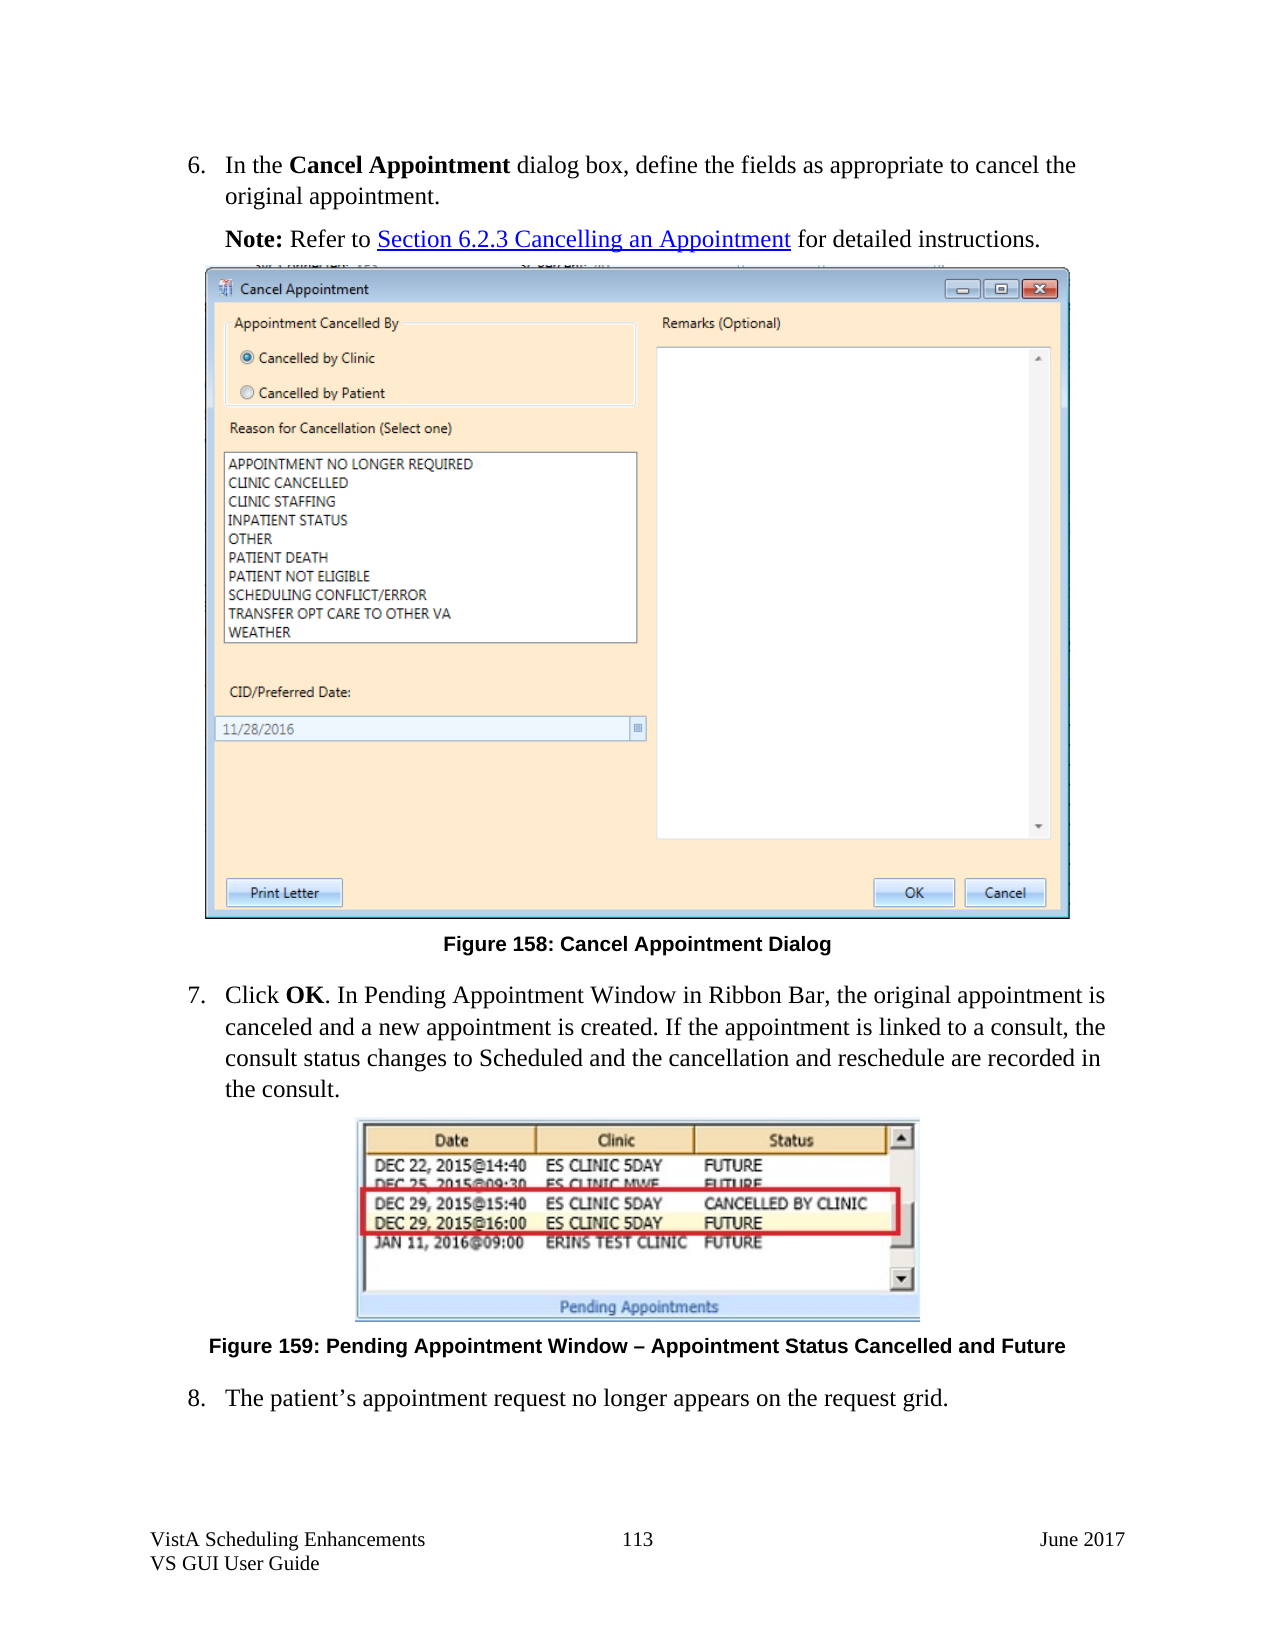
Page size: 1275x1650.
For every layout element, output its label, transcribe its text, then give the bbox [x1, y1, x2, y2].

list Click OK. In Pending Appointment Window in Ribbon Bar, the original appointment is canceled and a new appointment is created. If the appointment is linked to a consult, the consult status changes to Scheduled and the cancellation and reschedule are recorded in the consult. [187, 981, 1125, 1102]
text Figure 159: Pending Appointment Window – Appointment Status Cancelled and Future [150, 1334, 1125, 1358]
list In the Cancel Appointment dialog box, define the fields as appropriate to cancel the original appointment. [187, 150, 1125, 210]
picture [204, 265, 1071, 919]
text Figure 158: Cancel Appointment Dialog [150, 932, 1125, 956]
picture [354, 1117, 921, 1322]
list The patient’s appointment request no longer appears on the request grid. [187, 1383, 1125, 1412]
text Note: Refer to Section 6.2.3 Cancelling an Appointment for detailed instructions. [225, 224, 1125, 253]
